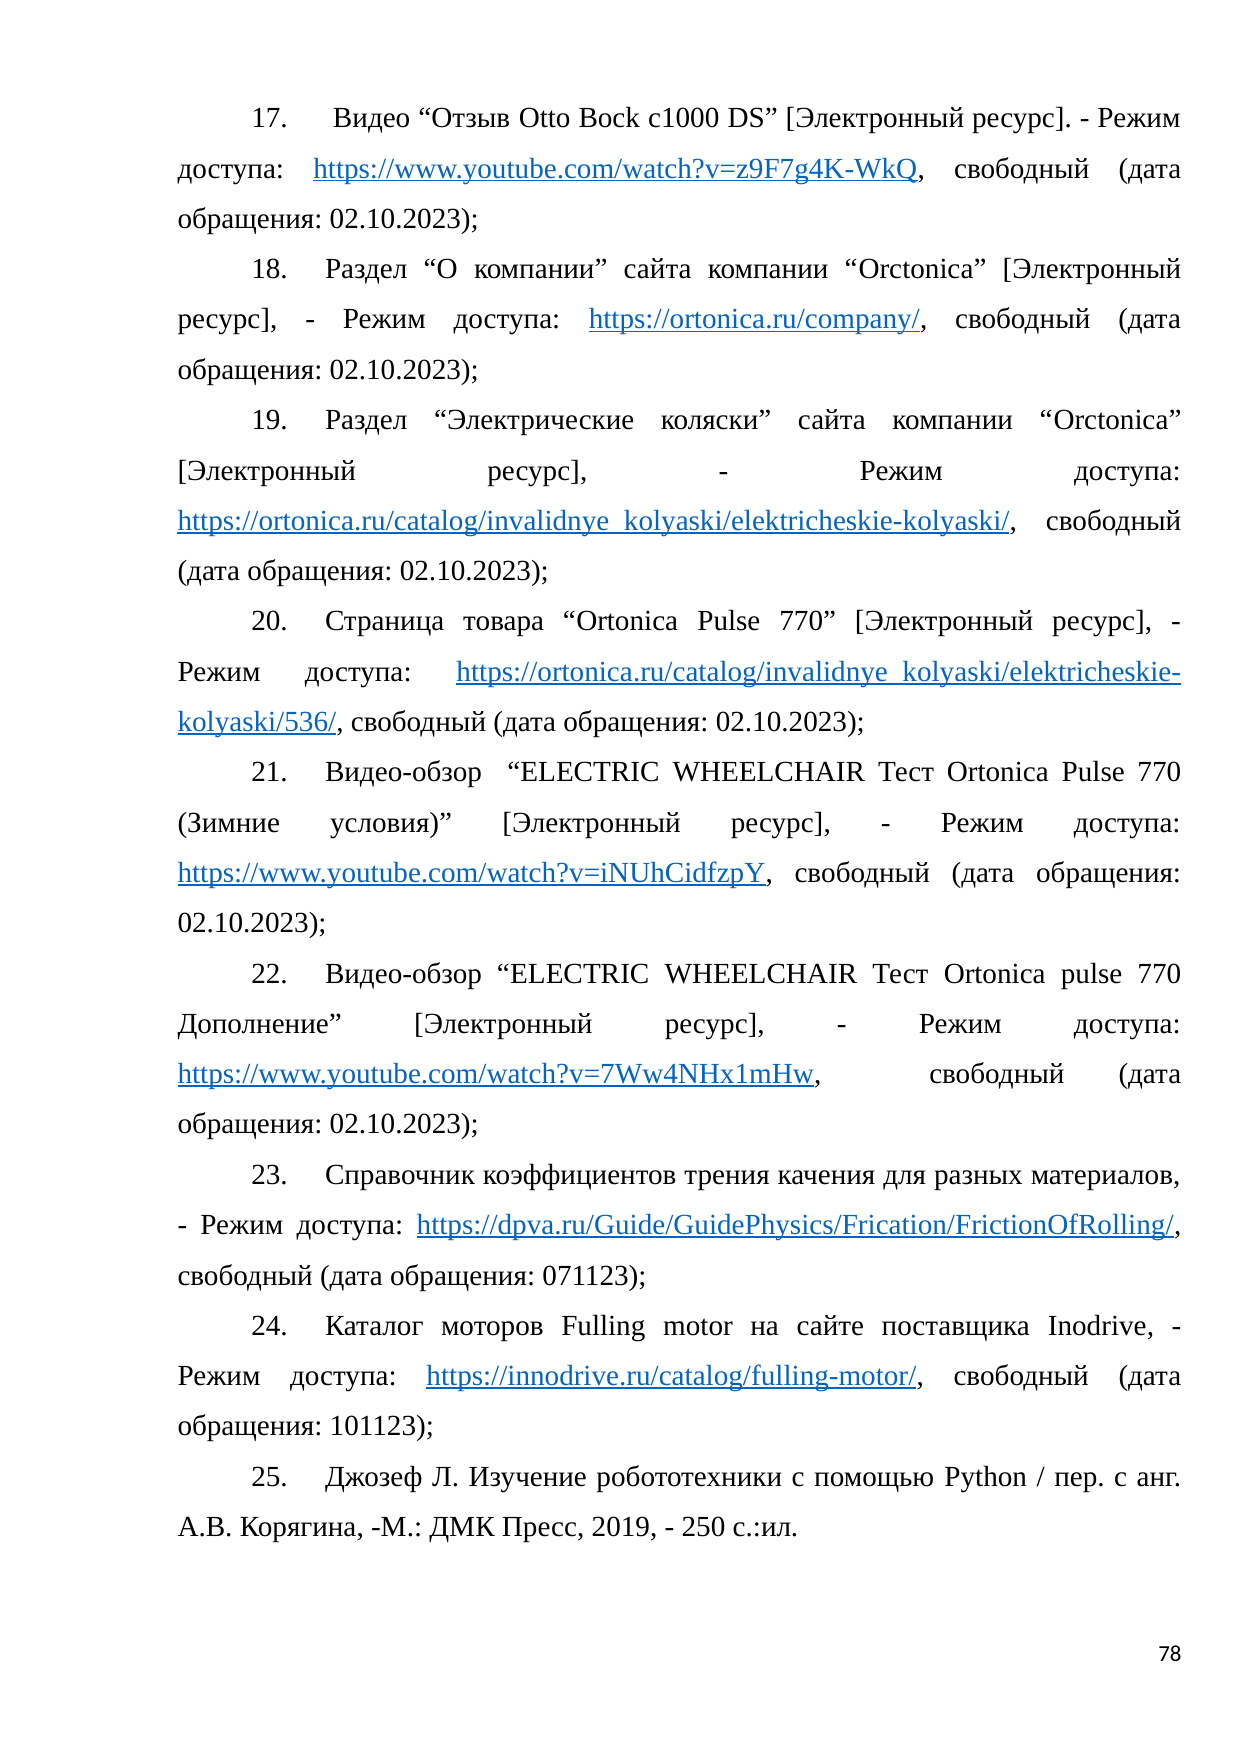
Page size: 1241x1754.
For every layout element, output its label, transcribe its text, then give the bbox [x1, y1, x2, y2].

list Видео-обзор “ELECTRIC WHEELCHAIR Тест Ortonica Pulse 770 (Зимние условия)” [Электронный ресурс], - Режим доступа: https://www.youtube.com/watch?v=iNUhCidfzpY, свободный (дата обращения: 02.10.2023); [177, 754, 1181, 939]
list Каталог моторов Fulling motor на сайте поставщика Inodrive, - Режим доступа: https://innodrive.ru/catalog/fulling-motor/, свободный (дата обращения: 101123); [177, 1308, 1181, 1442]
list Видео “Отзыв Otto Bock c1000 DS” [Электронный ресурс]. - Режим доступа: https://www.youtube.com/watch?v=z9F7g4K-WkQ, свободный (дата обращения: 02.10.2023); [177, 100, 1181, 234]
list Раздел “Электрические коляски” сайта компании “Orctonica” [Электронный ресурс], - Режим доступа: https://ortonica.ru/catalog/invalidnye_kolyaski/elektricheskie-kolyaski/, свободный (дата обращения: 02.10.2023); [177, 402, 1181, 587]
list Видео-обзор “ELECTRIC WHEELCHAIR Тест Ortonica pulse 770 Дополнение” [Электронный ресурс], - Режим доступа: https://www.youtube.com/watch?v=7Ww4NHx1mHw, свободный (дата обращения: 02.10.2023); [177, 956, 1181, 1140]
list Джозеф Л. Изучение робототехники с помощью Python / пер. с анг. А.В. Корягина, -М.: ДМК Пресс, 2019, - 250 с.:ил. [177, 1459, 1181, 1543]
list Справочник коэффициентов трения качения для разных материалов, - Режим доступа: https://dpva.ru/Guide/GuidePhysics/Frication/FrictionOfRolling/, свободный (дата обращения: 071123); [177, 1157, 1181, 1291]
list Раздел “О компании” сайта компании “Orctonica” [Электронный ресурс], - Режим доступа: https://ortonica.ru/company/, свободный (дата обращения: 02.10.2023); [177, 251, 1181, 386]
list Страница товара “Ortonica Pulse 770” [Электронный ресурс], - Режим доступа: https://ortonica.ru/catalog/invalidnye_kolyaski/elektricheskie-kolyaski/536/, свободный (дата обращения: 02.10.2023); [177, 603, 1181, 738]
